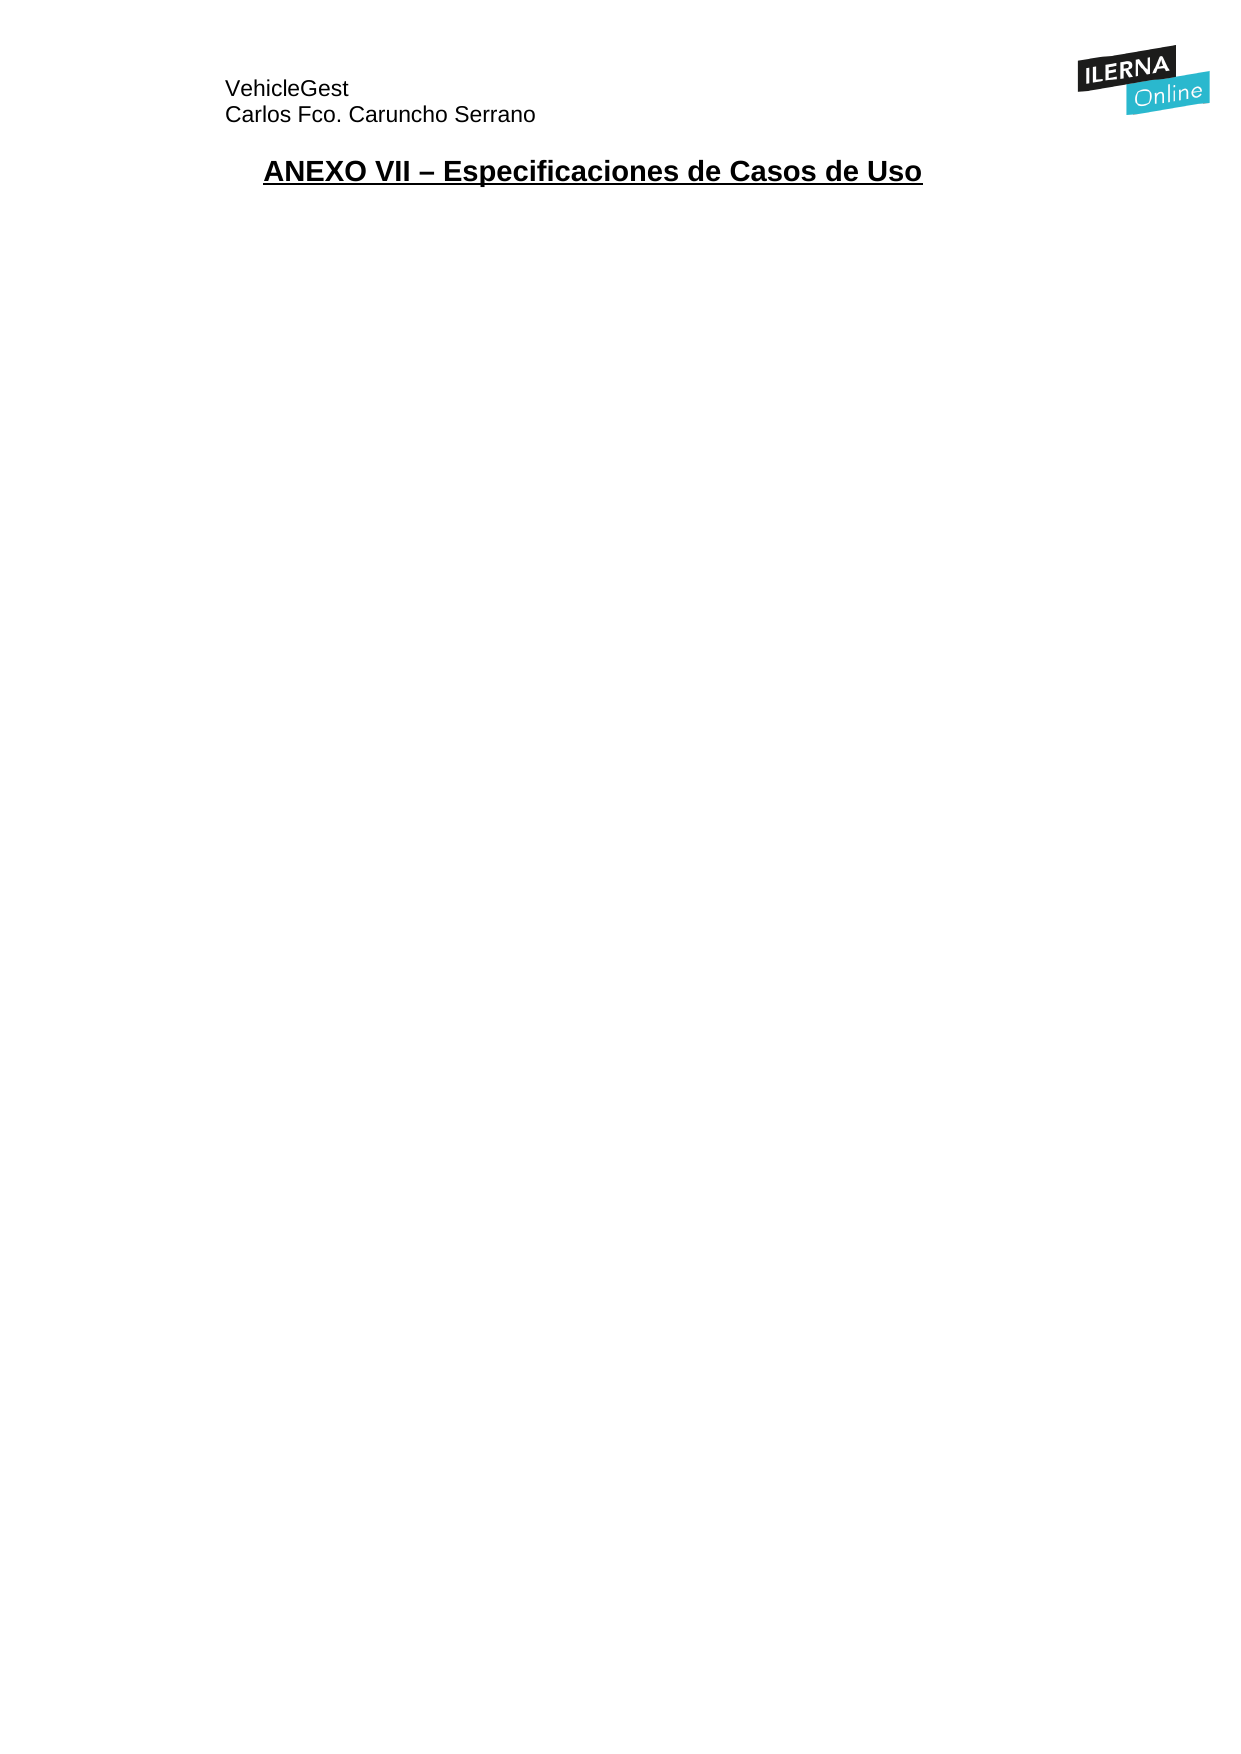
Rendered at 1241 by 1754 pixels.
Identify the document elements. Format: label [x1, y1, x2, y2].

picture [1077, 45, 1210, 115]
